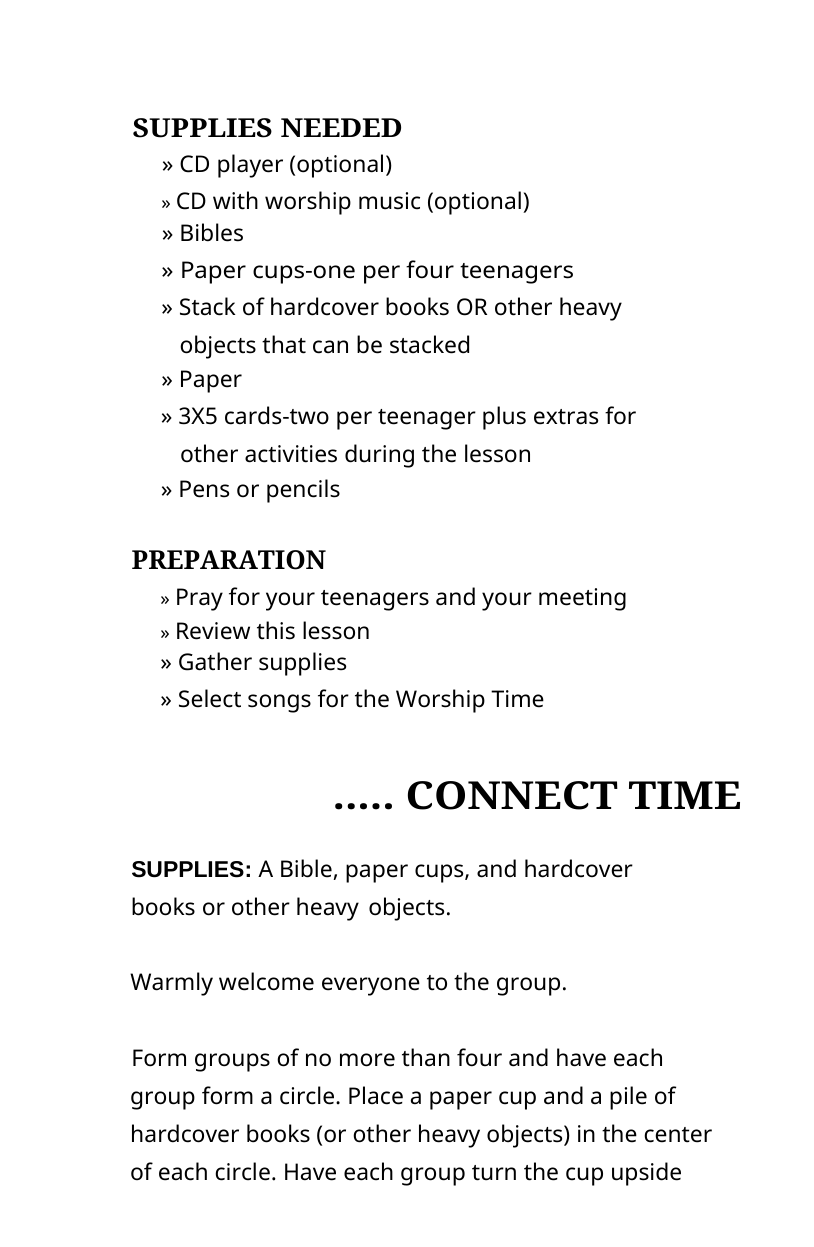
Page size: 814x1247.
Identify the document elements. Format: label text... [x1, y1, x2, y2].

text » Pens or pencils [161, 476, 753, 502]
text » 3X5 cards-two per teenager plus extras for other activities during the lesson [161, 400, 700, 469]
text » Paper [161, 367, 753, 393]
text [130, 1042, 725, 1187]
text » Paper cups-one per four teenagers [161, 254, 753, 285]
text SUPPLIES: A Bible, paper cups, and hardcover books or other heavy objects. [131, 853, 700, 922]
text SUPPLIES NEEDED [132, 109, 753, 145]
text » Select songs for the Worship Time [160, 683, 753, 714]
text » Review this lesson [160, 613, 753, 646]
text ..... CONNECT TIME [332, 768, 753, 821]
text » CD player (optional) [162, 148, 753, 179]
text » Stack of hardcover books OR other heavy objects that can be stacked [161, 291, 700, 360]
text » Gather supplies [160, 646, 753, 677]
text Warmly welcome everyone to the group. [130, 966, 753, 997]
text » CD with worship music (optional) [161, 185, 753, 216]
text PREPARATION [131, 542, 753, 577]
text » Bibles [162, 217, 753, 248]
text » Pray for your teenagers and your meeting [160, 581, 753, 612]
